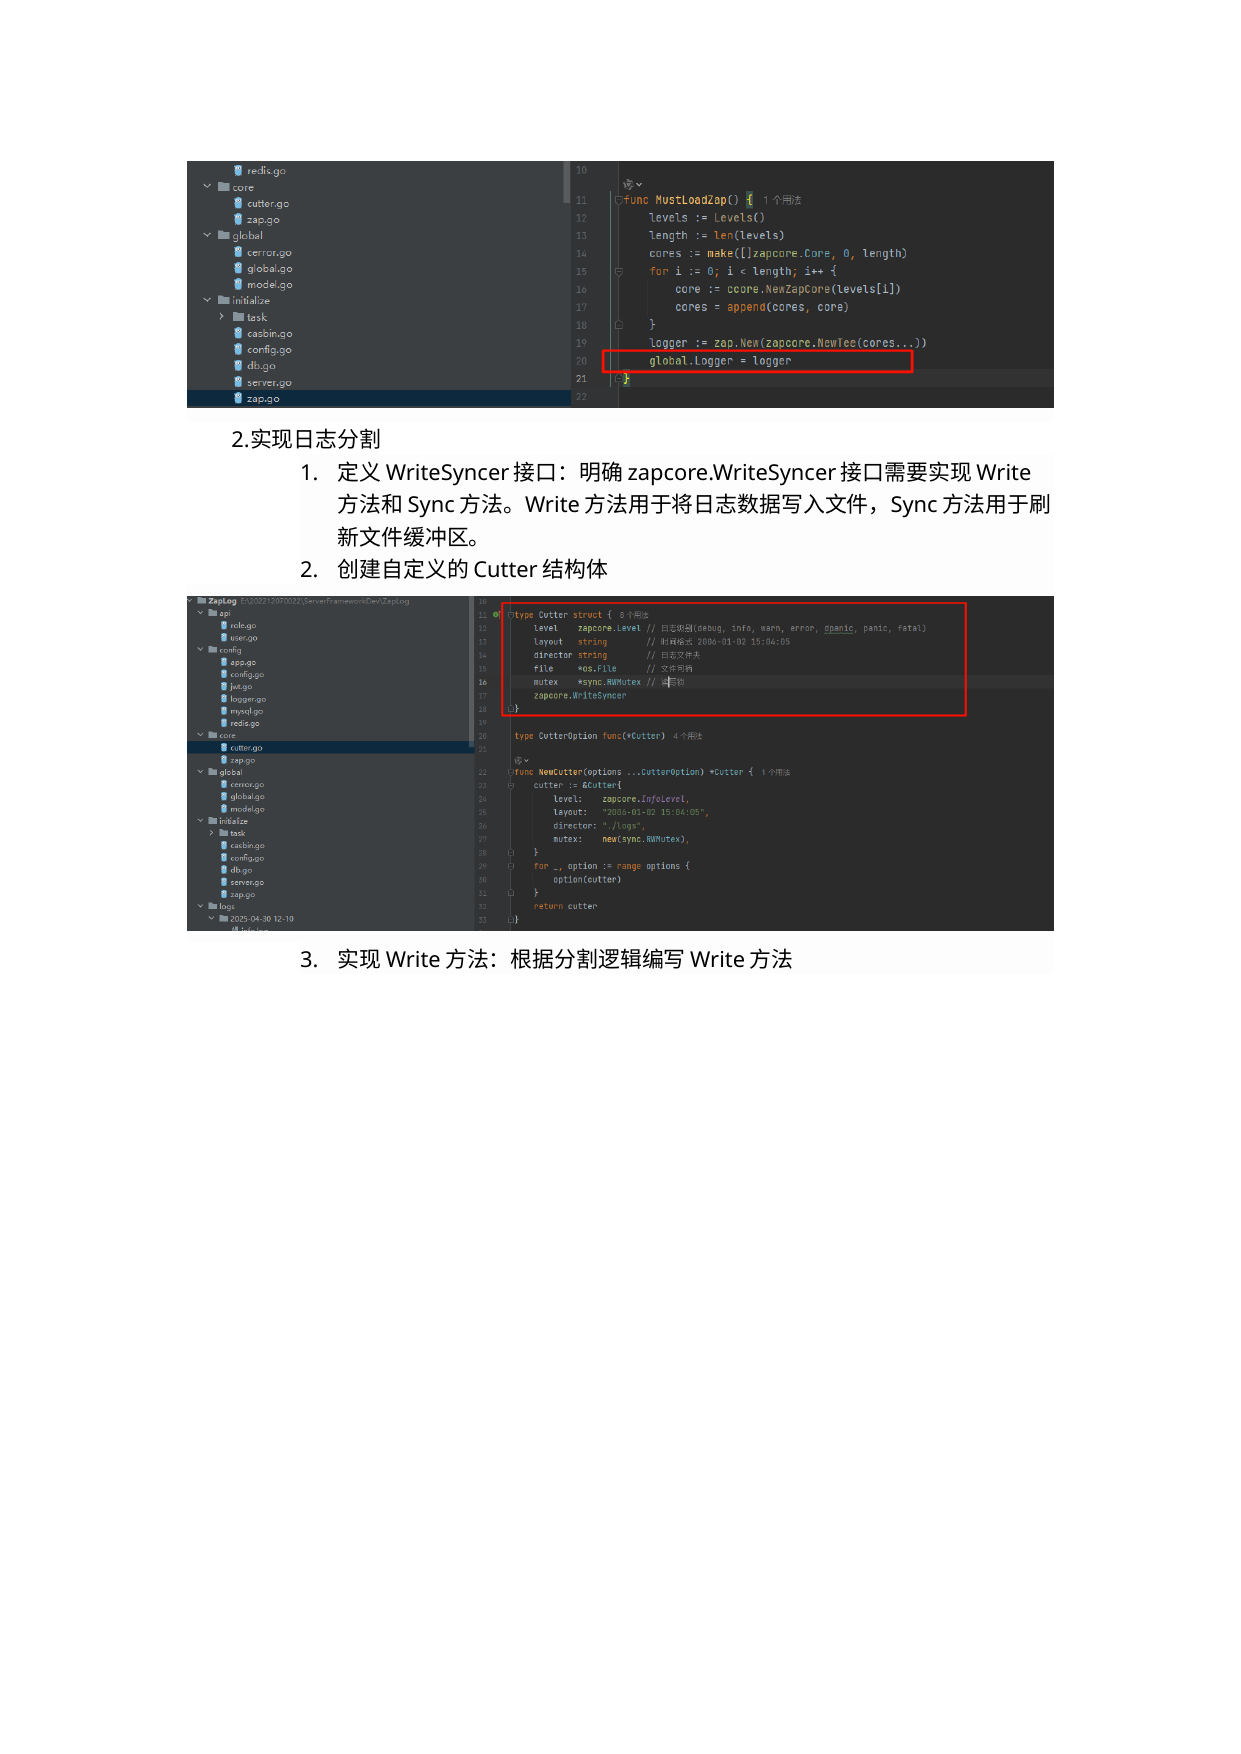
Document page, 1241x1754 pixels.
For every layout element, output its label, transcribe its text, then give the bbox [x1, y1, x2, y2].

picture [187, 596, 1054, 931]
list 定义WriteSyncer接口：明确zapcore.WriteSyncer接口需要实现Write方法和Sync方法。Write方法用于将日志数据写入文件，Sync方法用于刷新文件缓冲区。 [300, 454, 1053, 552]
list 实现Write方法：根据分割逻辑编写Write方法 [300, 942, 1053, 974]
text 2.实现日志分割 [187, 422, 1053, 454]
picture [187, 161, 1054, 408]
list 创建自定义的Cutter结构体 [300, 552, 1053, 584]
